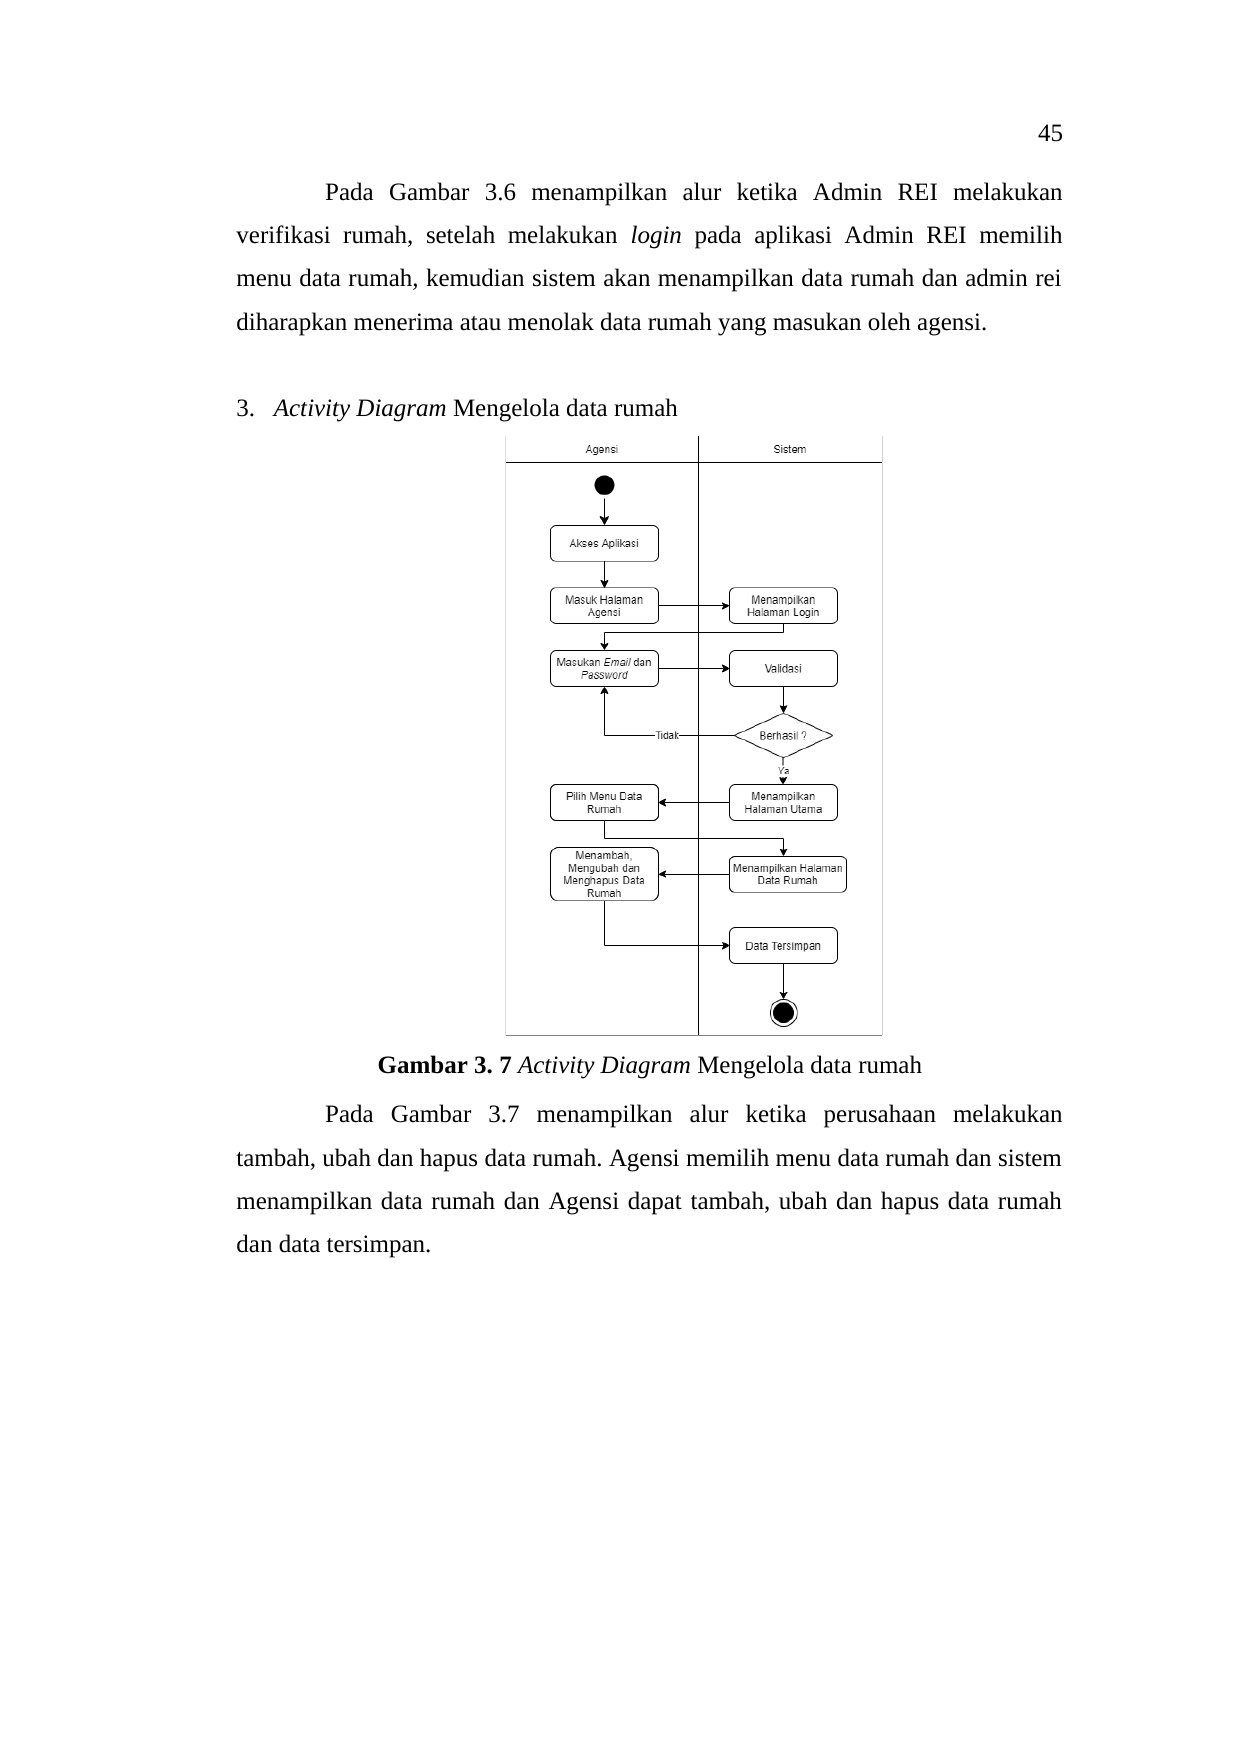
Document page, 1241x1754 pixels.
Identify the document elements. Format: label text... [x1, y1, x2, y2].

picture [505, 436, 883, 1036]
text Gambar 3. 7 Activity Diagram Mengelola data rumah [236, 1050, 1063, 1079]
list Activity Diagram Mengelola data rumah [236, 393, 1063, 422]
text Pada Gambar 3.7 menampilkan alur ketika perusahaan melakukan tambah, ubah dan hapus data rumah. Agensi memilih menu data rumah dan sistem menampilkan data rumah dan Agensi dapat tambah, ubah dan hapus data rumah dan data tersimpan. [236, 1099, 1063, 1258]
text Pada Gambar 3.6 menampilkan alur ketika Admin REI melakukan verifikasi rumah, setelah melakukan login pada aplikasi Admin REI memilih menu data rumah, kemudian sistem akan menampilkan data rumah dan admin rei diharapkan menerima atau menolak data rumah yang masukan oleh agensi. [236, 177, 1063, 335]
